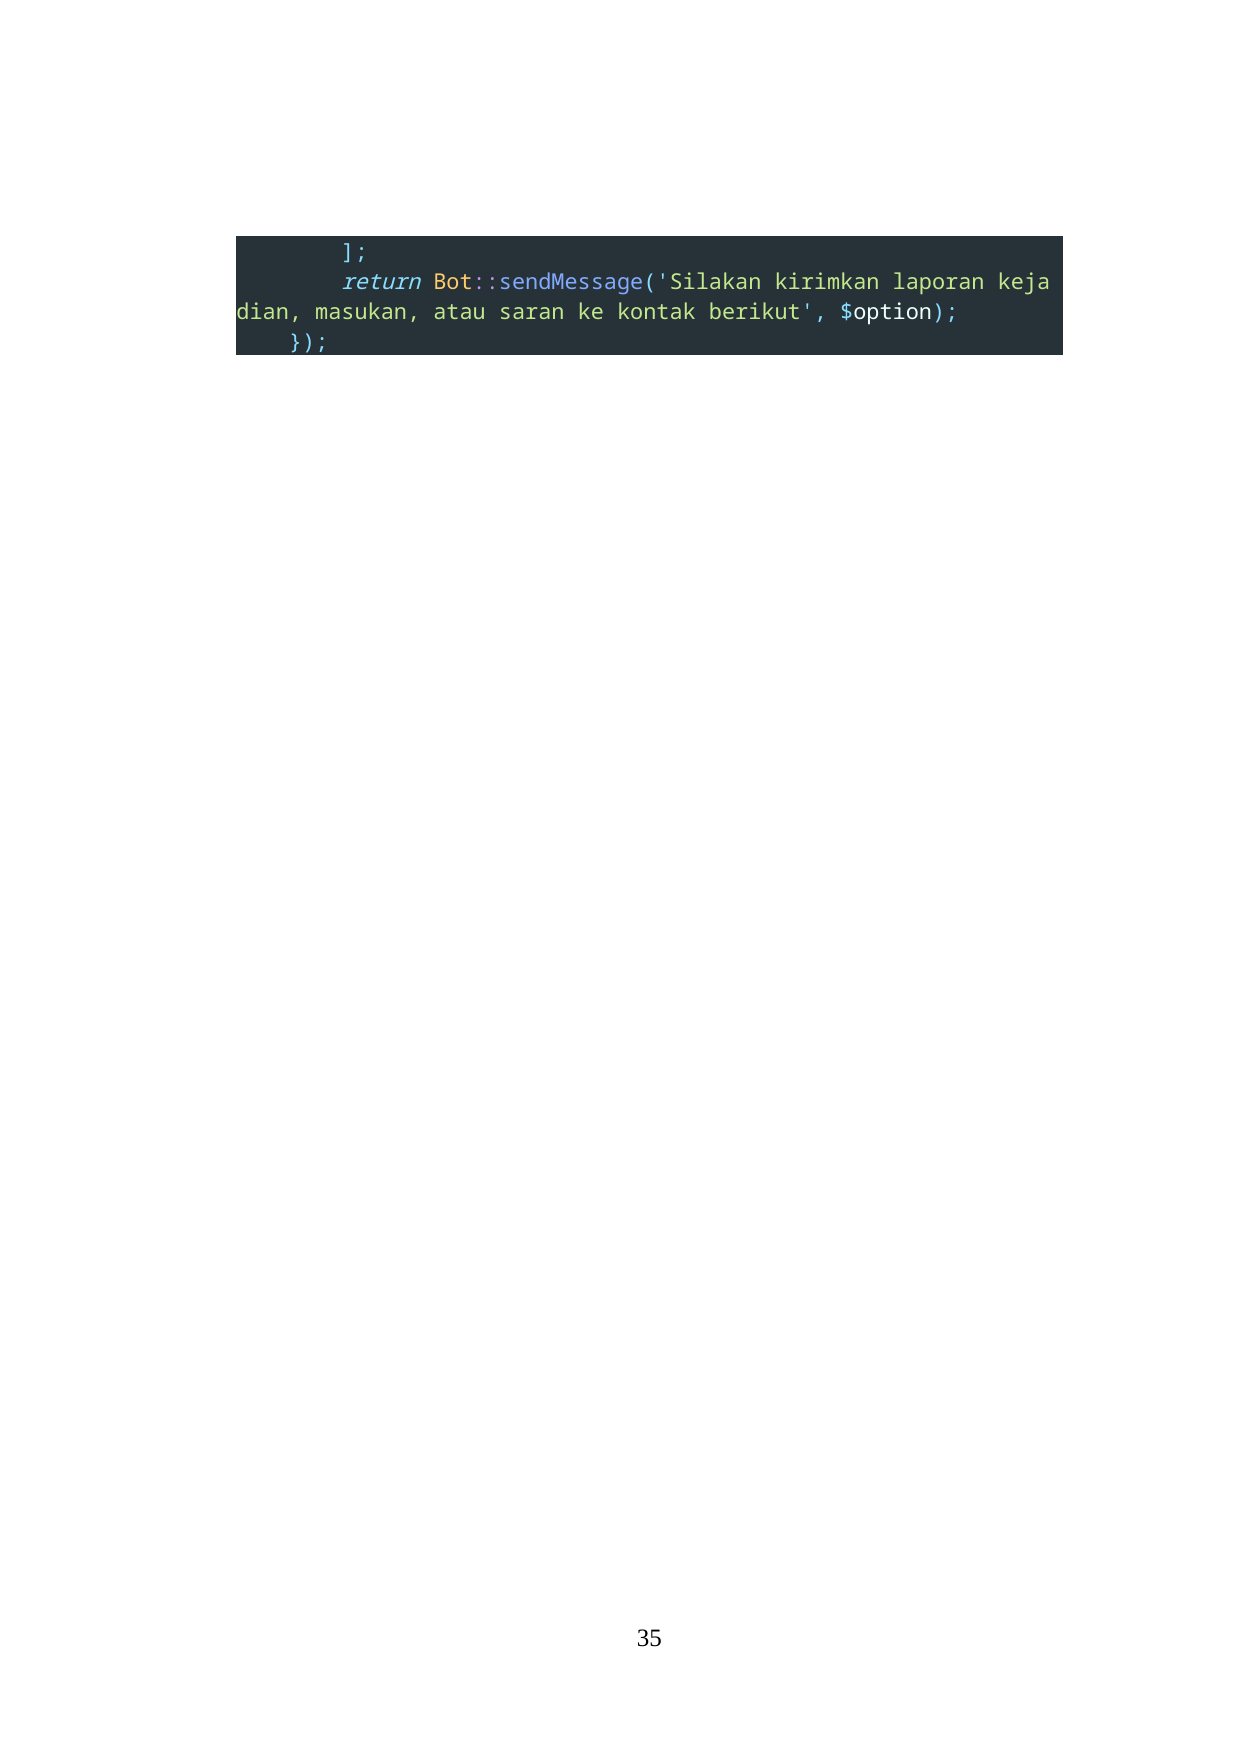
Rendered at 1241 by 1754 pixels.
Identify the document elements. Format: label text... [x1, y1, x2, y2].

text ]; [236, 236, 1063, 266]
text return Bot::sendMessage('Silakan kirimkan laporan kejadian, masukan, atau saran ke kontak berikut', $option); [236, 266, 1063, 326]
text }); [236, 326, 1063, 355]
